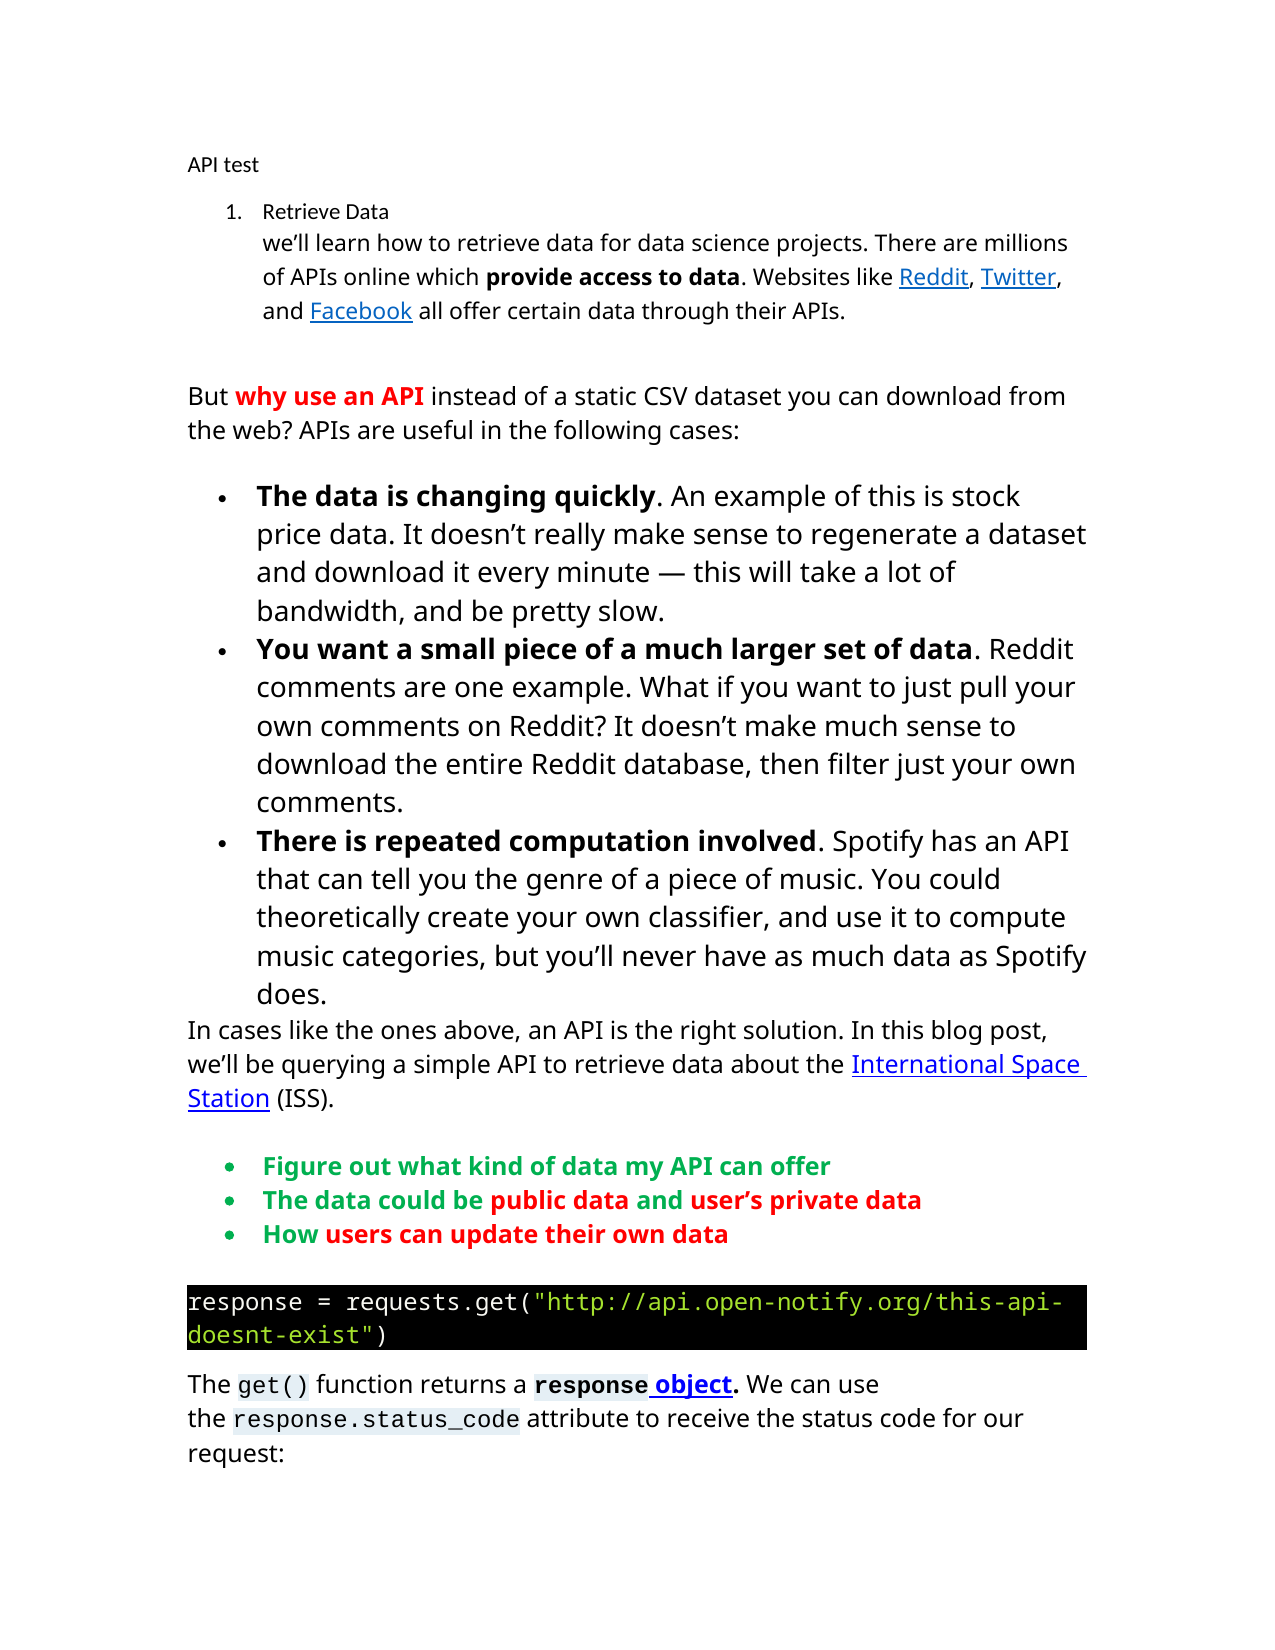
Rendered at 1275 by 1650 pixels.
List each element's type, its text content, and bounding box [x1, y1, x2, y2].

list You want a small piece of a much larger set of data. Reddit comments are one example. What if you want to just pull your own comments on Reddit? It doesn’t make much sense to download the entire Reddit database, then filter just your own comments. [219, 629, 1087, 821]
list The data could be public data and user’s private data [225, 1183, 1087, 1217]
list we’ll learn how to retrieve data for data science projects. There are millions of APIs online which provide access to data. Websites like Reddit, Twitter, and Facebook all offer certain data through their APIs. [262, 227, 1087, 326]
list There is repeated computation involved. Spotify has an API that can tell you the genre of a piece of music. You could theoretically create your own classifier, and use it to compute music categories, but you’ll never have as much data as Spotify does. [219, 821, 1087, 1013]
list The data is changing quickly. An example of this is stock price data. It doesn’t really make sense to regenerate a dataset and download it every minute — this will take a lot of bandwidth, and be pretty slow. [219, 476, 1087, 629]
text API test [187, 150, 1087, 178]
list How users can update their own data [225, 1217, 1087, 1251]
text response = requests.get("http://api.open-notify.org/this-api-doesnt-exist") [187, 1285, 1087, 1350]
text The get() function returns a response object. We can use the response.status_code attribute to receive the status code for our request: [187, 1367, 1087, 1469]
list Figure out what kind of data my API can offer [225, 1149, 1087, 1183]
text But why use an API instead of a static CSV dataset you can download from the web? APIs are useful in the following cases: [187, 379, 1087, 447]
list Retrieve Data [225, 197, 1087, 225]
text In cases like the ones above, an API is the right solution. In this blog post, we’ll be querying a simple API to retrieve data about the International Space Station (ISS). [187, 1013, 1087, 1115]
